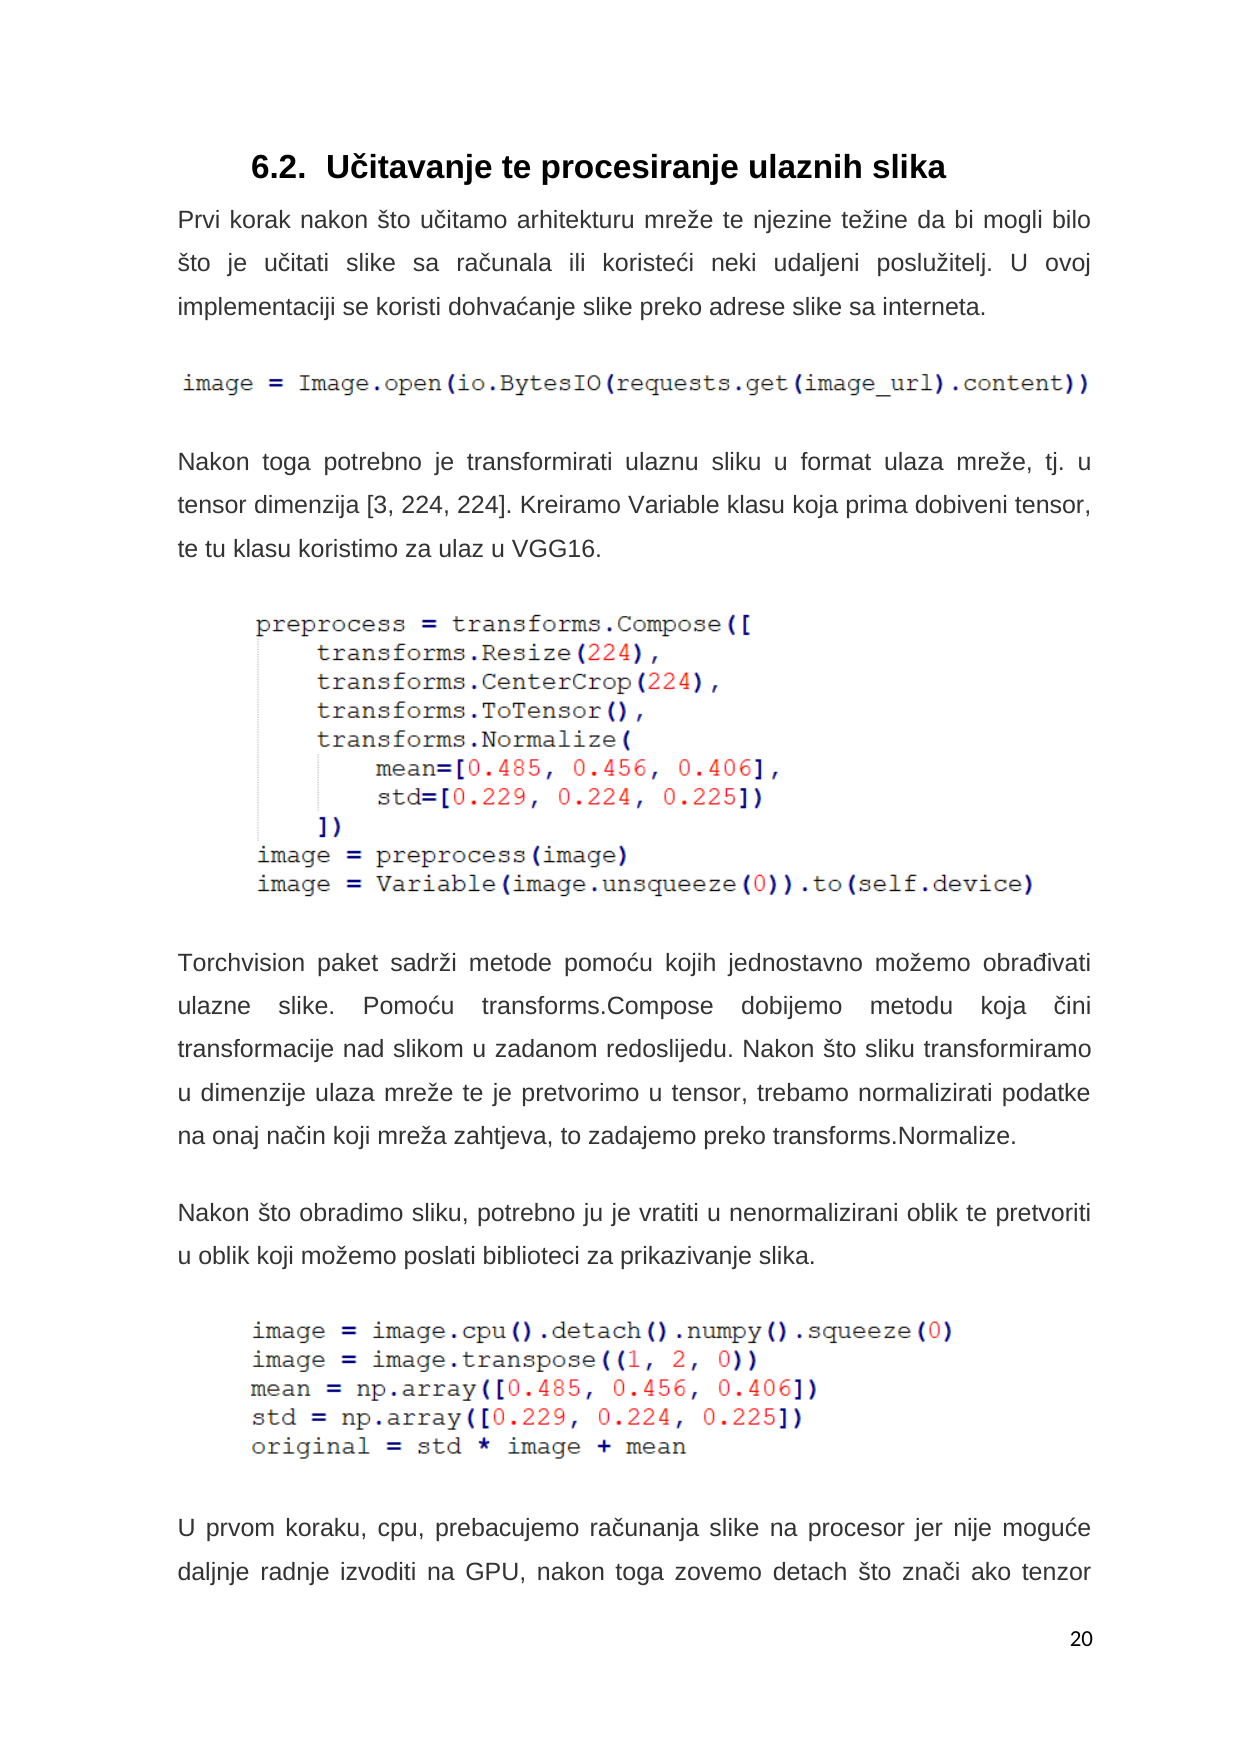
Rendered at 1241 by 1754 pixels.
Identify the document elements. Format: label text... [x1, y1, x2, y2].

picture [251, 611, 1043, 900]
text Prvi korak nakon što učitamo arhitekturu mreže te njezine težine da bi mogli bilo što je učitati slike sa računala ili koristeći neki udaljeni poslužitelj. U ovoj implementaciji se koristi dohvaćanje slike preko adrese slike sa interneta. [177, 205, 1093, 320]
text Nakon toga potrebno je transformirati ulaznu sliku u format ulaza mreže, tj. u tensor dimenzija [3, 224, 224]. Kreiramo Variable klasu koja prima dobiveni tensor, te tu klasu koristimo za ulaz u VGG16. [177, 447, 1093, 562]
text Nakon što obradimo sliku, potrebno ju je vratiti u nenormalizirani oblik te pretvoriti u oblik koji možemo poslati biblioteci za prikazivanje slika. [177, 1198, 1093, 1270]
picture [251, 1318, 961, 1465]
text Torchvision paket sadrži metode pomoću kojih jednostavno možemo obrađivati ulazne slike. Pomoću transforms.Compose dobijemo metodu koja čini transformacije nad slikom u zadanom redoslijedu. Nakon što sliku transformiramo u dimenzije ulaza mreže te je pretvorimo u tensor, trebamo normalizirati podatke na onaj način koji mreža zahtjeva, to zadajemo preko transforms.Normalize. [177, 948, 1093, 1149]
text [177, 1513, 1093, 1585]
picture [177, 368, 1093, 399]
subtitle Učitavanje te procesiranje ulaznih slika [251, 148, 1093, 186]
